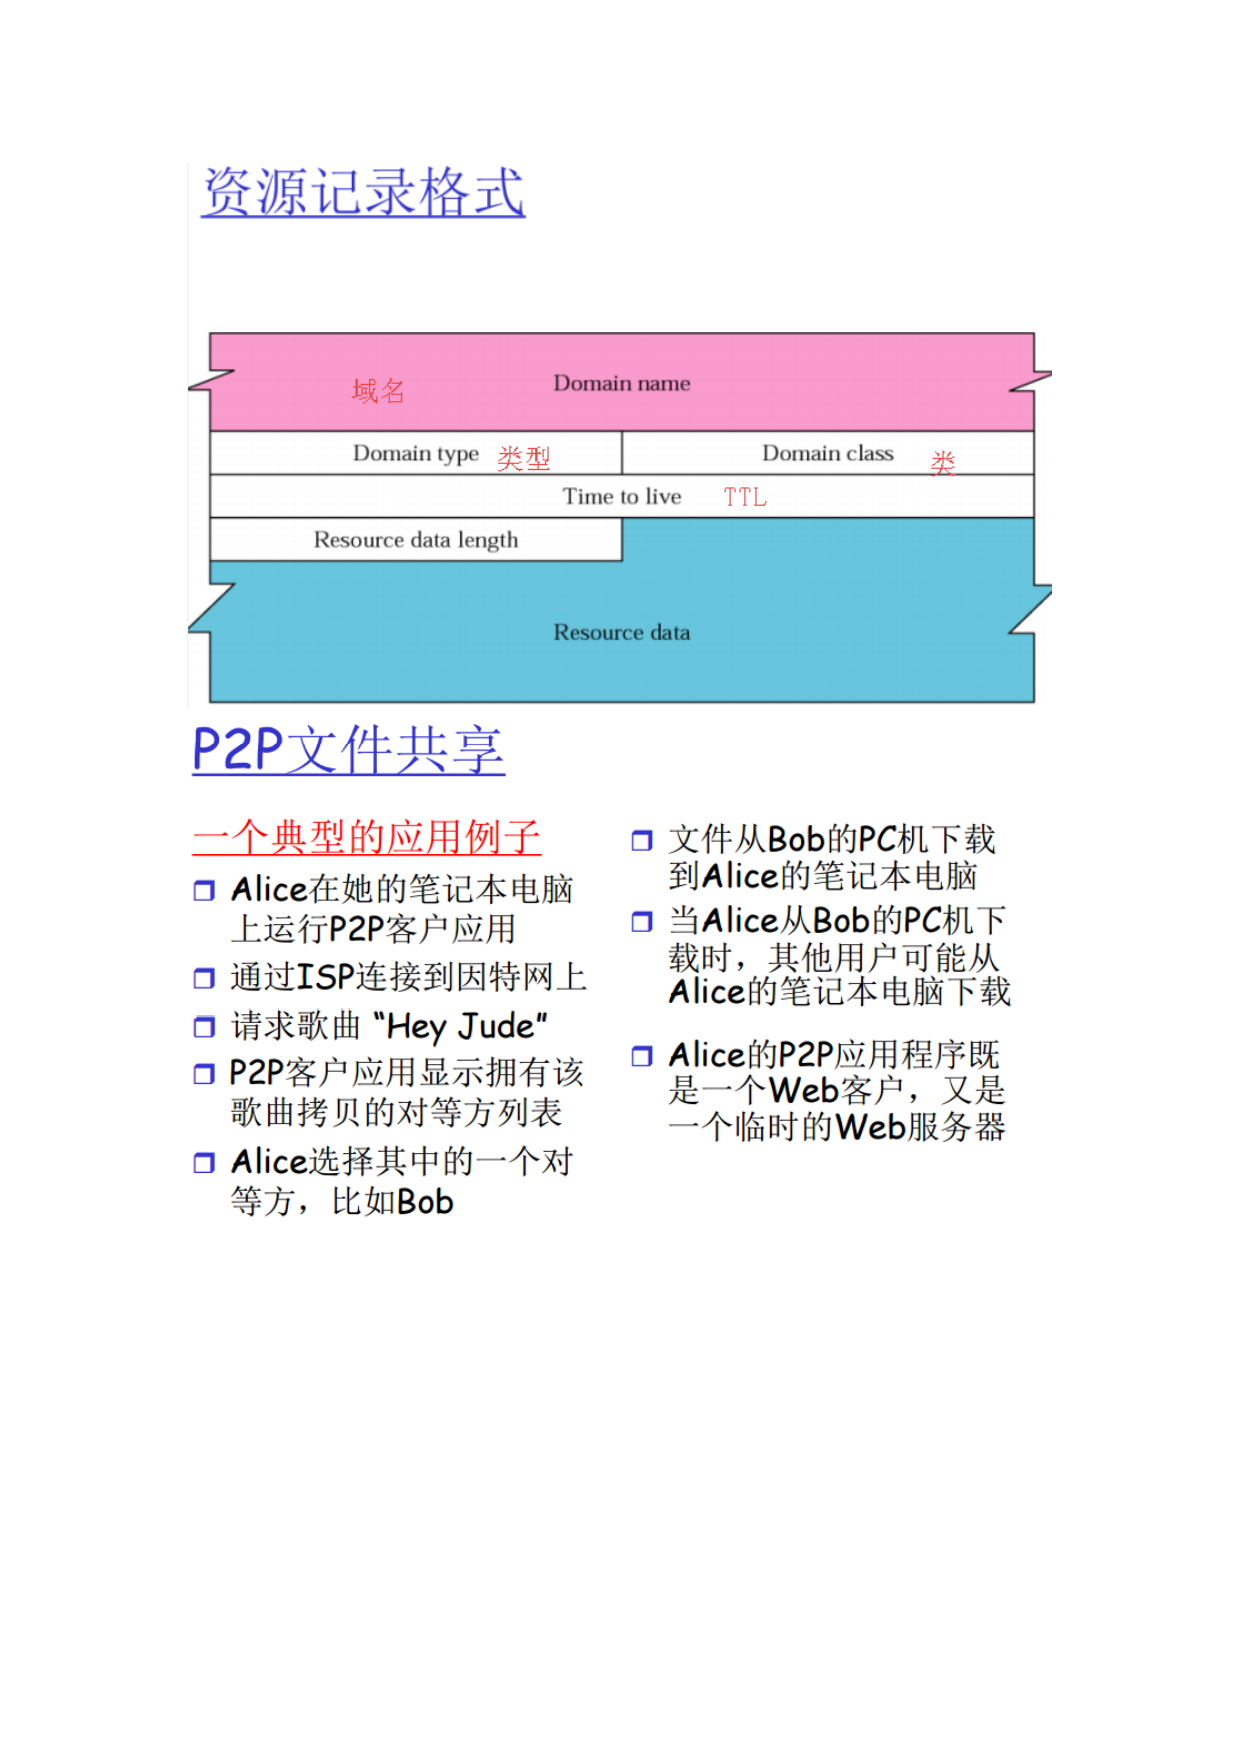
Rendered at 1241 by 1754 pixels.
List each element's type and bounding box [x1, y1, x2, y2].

picture [187, 714, 1052, 1222]
picture [187, 162, 1052, 708]
